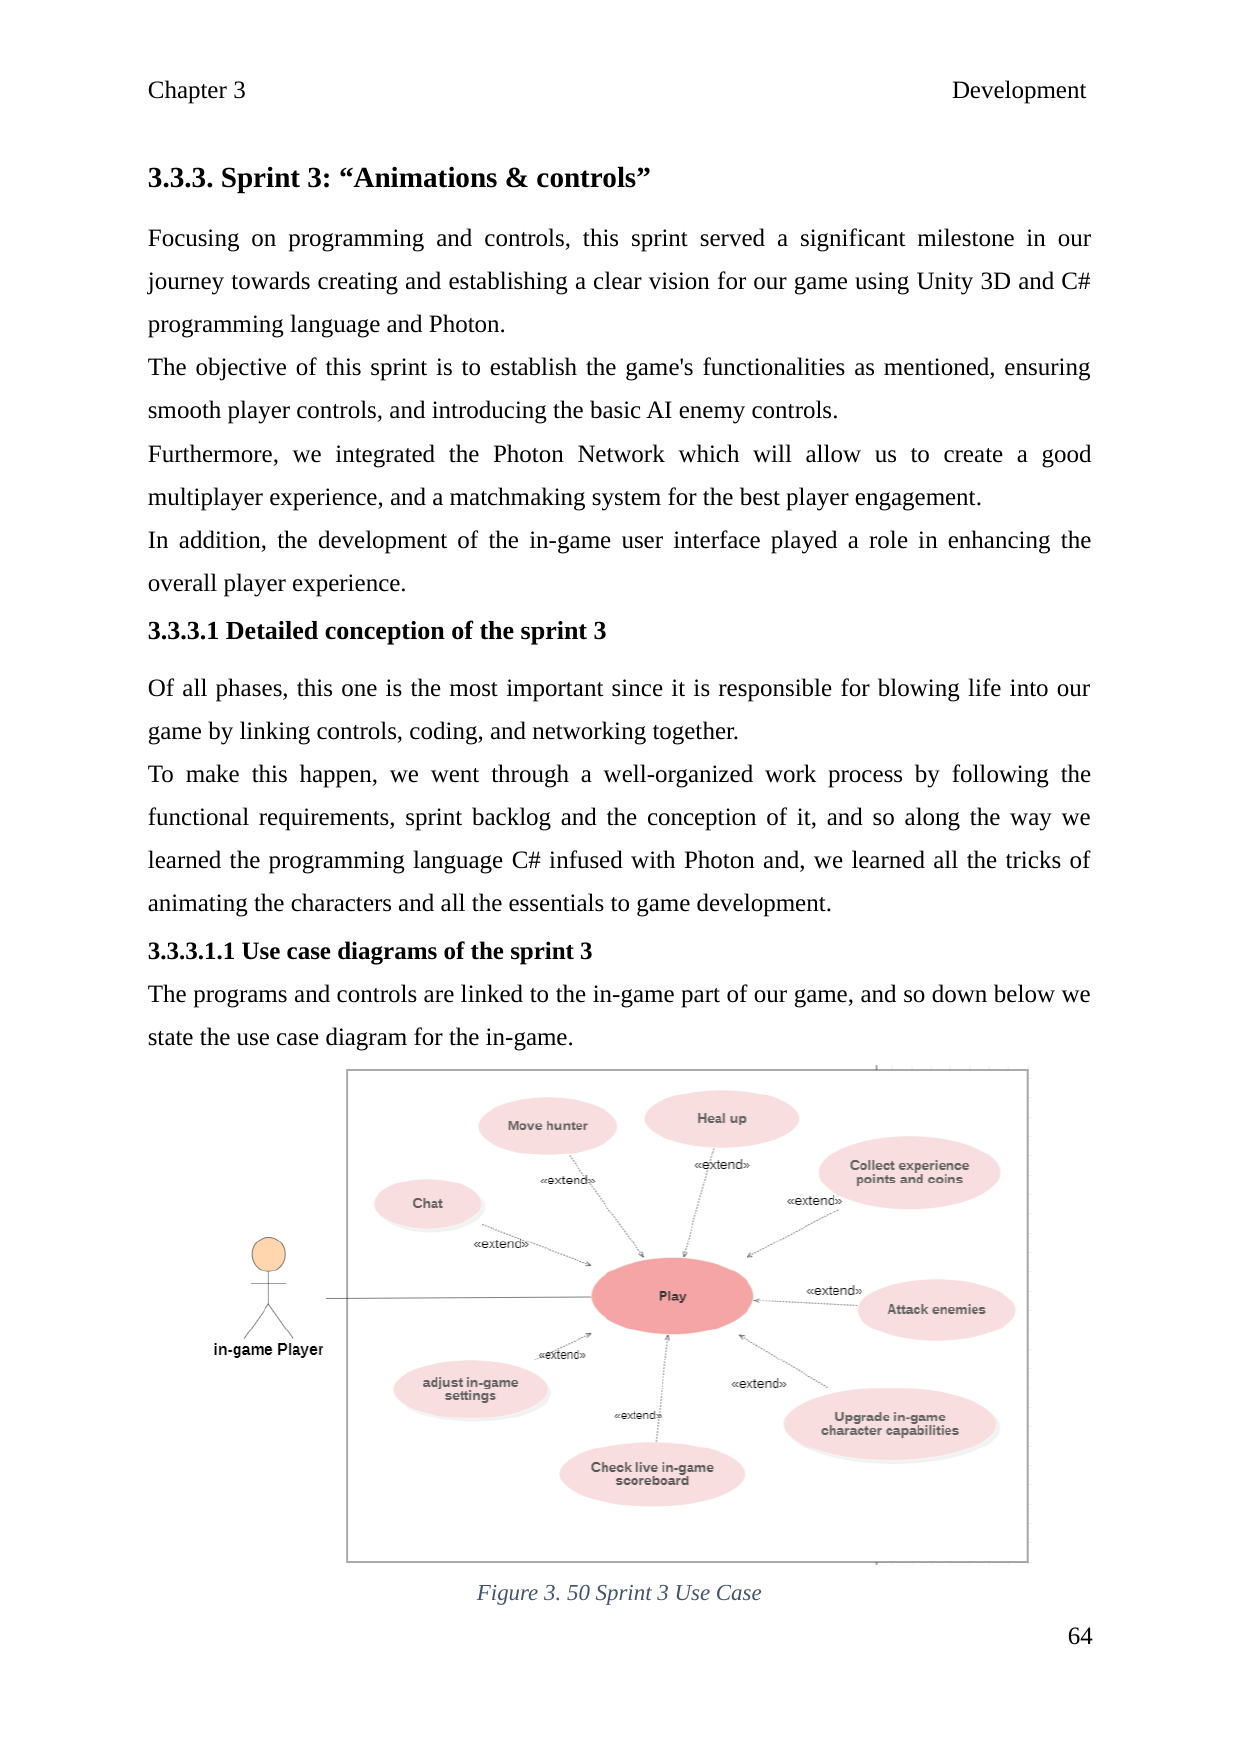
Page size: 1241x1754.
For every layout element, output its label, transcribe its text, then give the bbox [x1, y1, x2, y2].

text To make this happen, we went through a well-organized work process by following the functional requirements, sprint backlog and the conception of it, and so along the way we learned the programming language C# infused with Photon and, we learned all the tricks of animating the characters and all the essentials to game development. [148, 759, 1092, 917]
text In addition, the development of the in-game user interface played a role in enhancing the overall player experience. [148, 525, 1092, 597]
text Figure 3. 50 Sprint 3 Use Case [148, 1579, 1092, 1605]
subtitle 3.3.3.1 Detailed conception of the sprint 3 [148, 615, 1092, 645]
text The objective of this sprint is to establish the game's functionalities as mentioned, ensuring smooth player controls, and introducing the basic AI enemy controls. [148, 352, 1092, 424]
subtitle 3.3.3.1.1 Use case diagrams of the sprint 3 [148, 936, 1092, 964]
text Of all phases, this one is the most important since it is responsible for blowing life into our game by linking controls, coding, and networking together. [148, 673, 1092, 745]
text 3.3.3. Sprint 3: “Animations & controls” [148, 160, 1092, 194]
text The programs and controls are linked to the in-game part of our game, and so down below we state the use case diagram for the in-game. [148, 979, 1092, 1051]
text Furthermore, we integrated the Photon Network which will allow us to create a good multiplayer experience, and a matchmaking system for the best player engagement. [148, 439, 1092, 511]
picture [208, 1065, 1032, 1565]
text Focusing on programming and controls, this sprint served a significant milestone in our journey towards creating and establishing a clear vision for our game using Unity 3D and C# programming language and Photon. [148, 223, 1092, 338]
